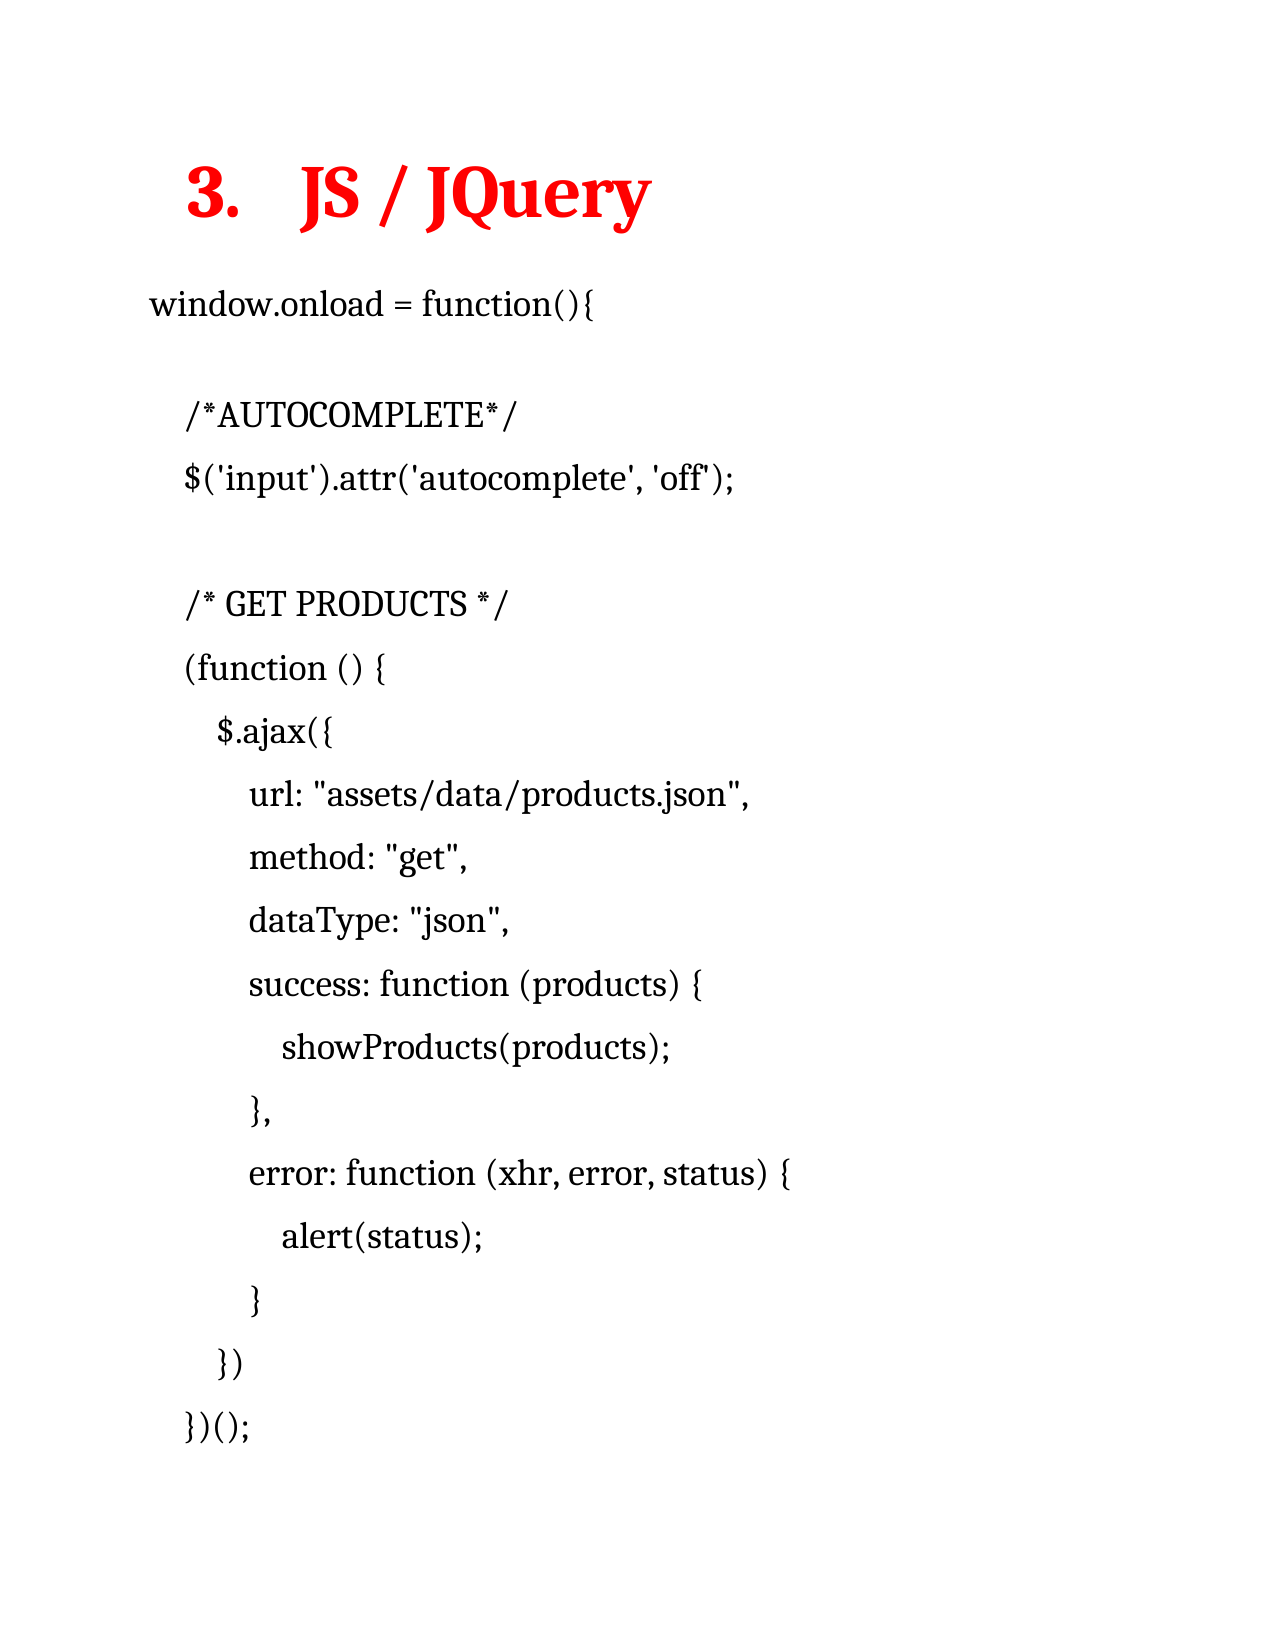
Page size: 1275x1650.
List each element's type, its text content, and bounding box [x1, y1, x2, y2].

text alert(status); [150, 1215, 1125, 1258]
text } [150, 1278, 1125, 1322]
text error: function (xhr, error, status) { [150, 1152, 1125, 1195]
text method: "get", [150, 836, 1125, 879]
text $.ajax({ [150, 709, 1125, 752]
text }, [150, 1089, 1125, 1132]
text showProducts(products); [150, 1026, 1125, 1069]
text window.onload = function(){ [150, 283, 1125, 326]
text /* GET PRODUCTS */ [150, 583, 1125, 626]
text }) [150, 1342, 1125, 1385]
text success: function (products) { [150, 962, 1125, 1005]
text $('input').attr('autocomplete', 'off'); [150, 456, 1125, 499]
text /*AUTOCOMPLETE*/ [150, 393, 1125, 436]
text url: "assets/data/products.json", [150, 773, 1125, 816]
title JS / JQuery [187, 150, 1125, 236]
text (function () { [150, 646, 1125, 689]
text dataType: "json", [150, 899, 1125, 942]
text })(); [150, 1405, 1125, 1448]
